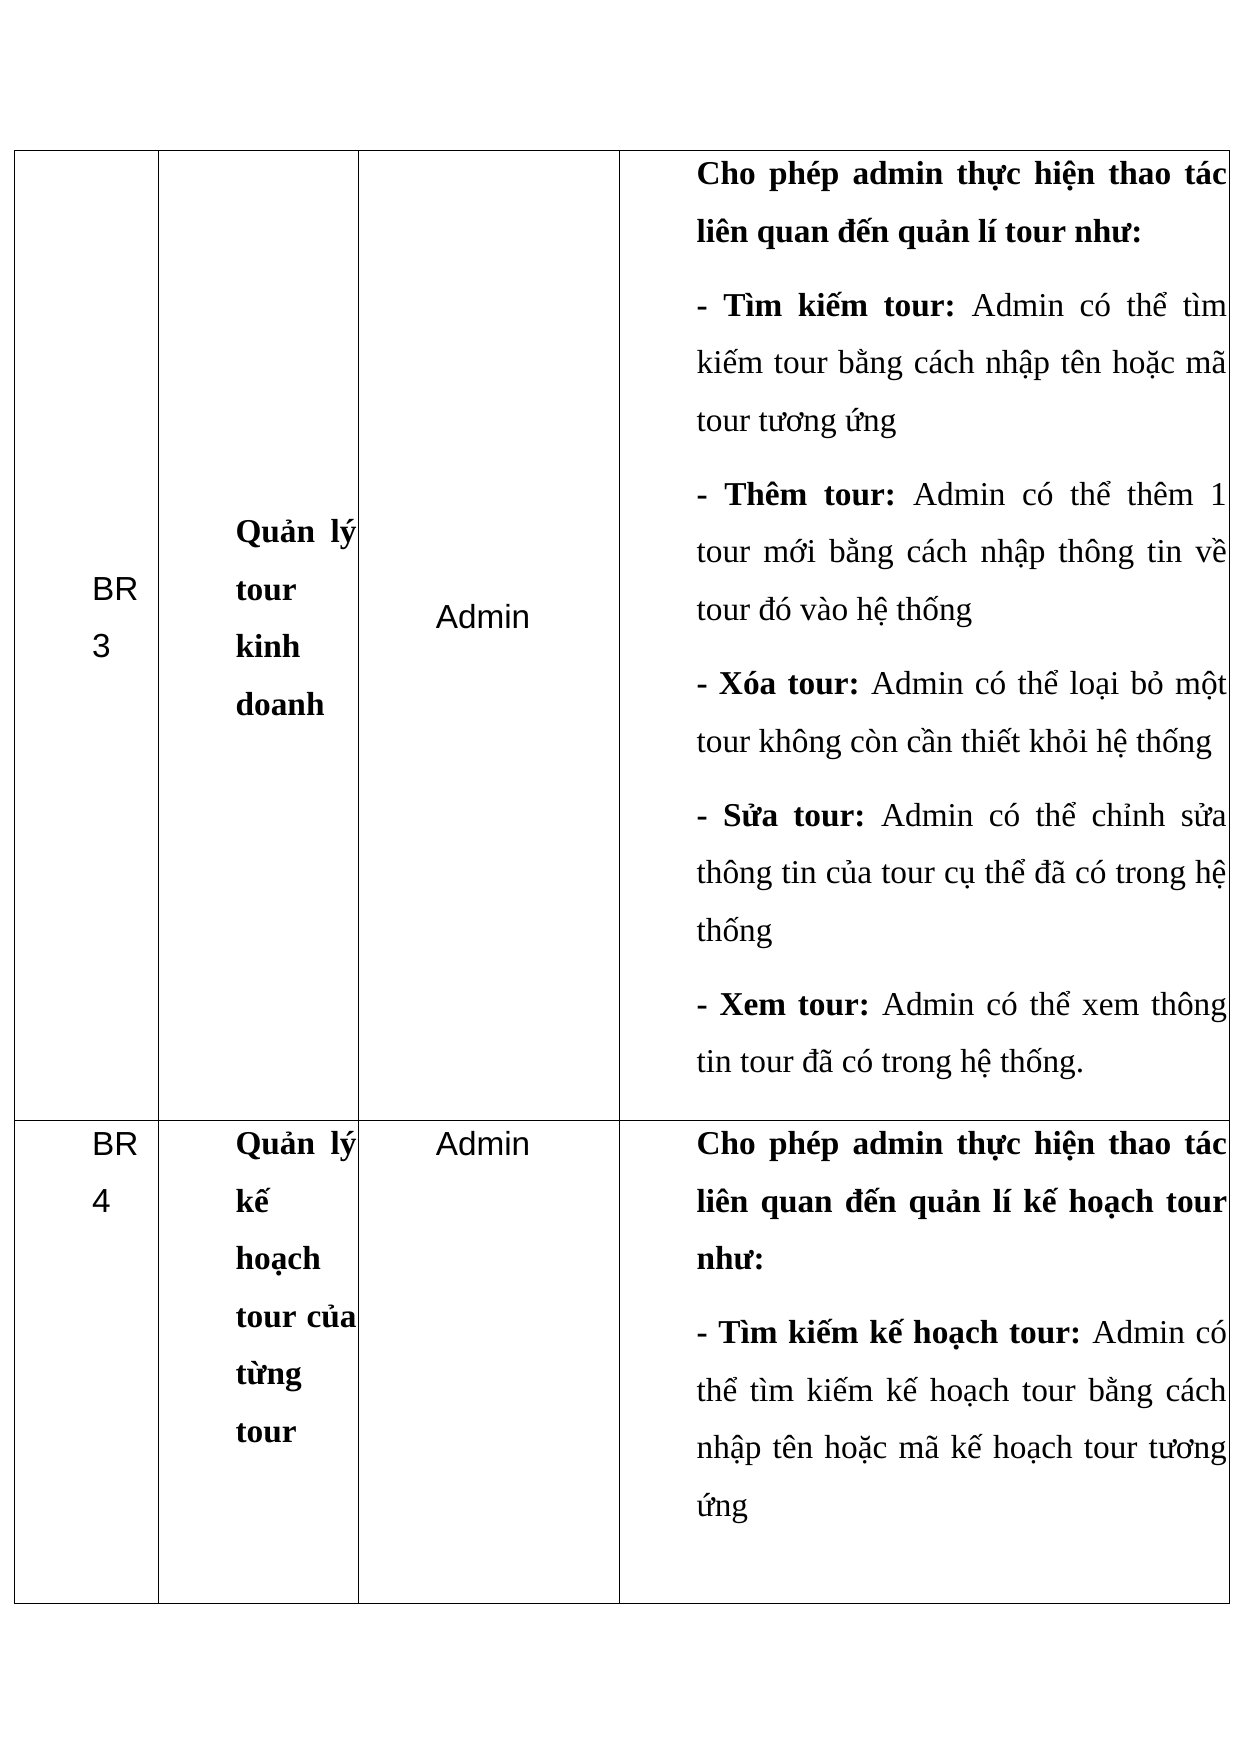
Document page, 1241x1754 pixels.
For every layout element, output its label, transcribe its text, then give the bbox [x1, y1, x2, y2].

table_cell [159, 1121, 358, 1603]
table_cell Admin [359, 151, 619, 1120]
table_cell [620, 1121, 1229, 1603]
table_cell Cho phép admin thực hiện thao tác liên quan đến quản lí tour như: - Tìm kiếm tour: Admin có thể tìm kiếm tour bằng cách nhập tên hoặc mã tour tương ứng - Thêm tour: Admin có thể thêm 1 tour mới bằng cách nhập thông tin về tour đó vào hệ thống - Xóa tour: Admin có thể loại bỏ một tour không còn cần thiết khỏi hệ thống - Sửa tour: Admin có thể chỉnh sửa thông tin của tour cụ thể đã có trong hệ thống - Xem tour: Admin có thể xem thông tin tour đã có trong hệ thống. [620, 151, 1229, 1120]
table_cell Admin [359, 1121, 619, 1603]
table_cell BR3 [15, 151, 158, 1120]
table_cell Quản lý tour kinh doanh [159, 151, 358, 1120]
table_cell BR4 [15, 1121, 158, 1603]
